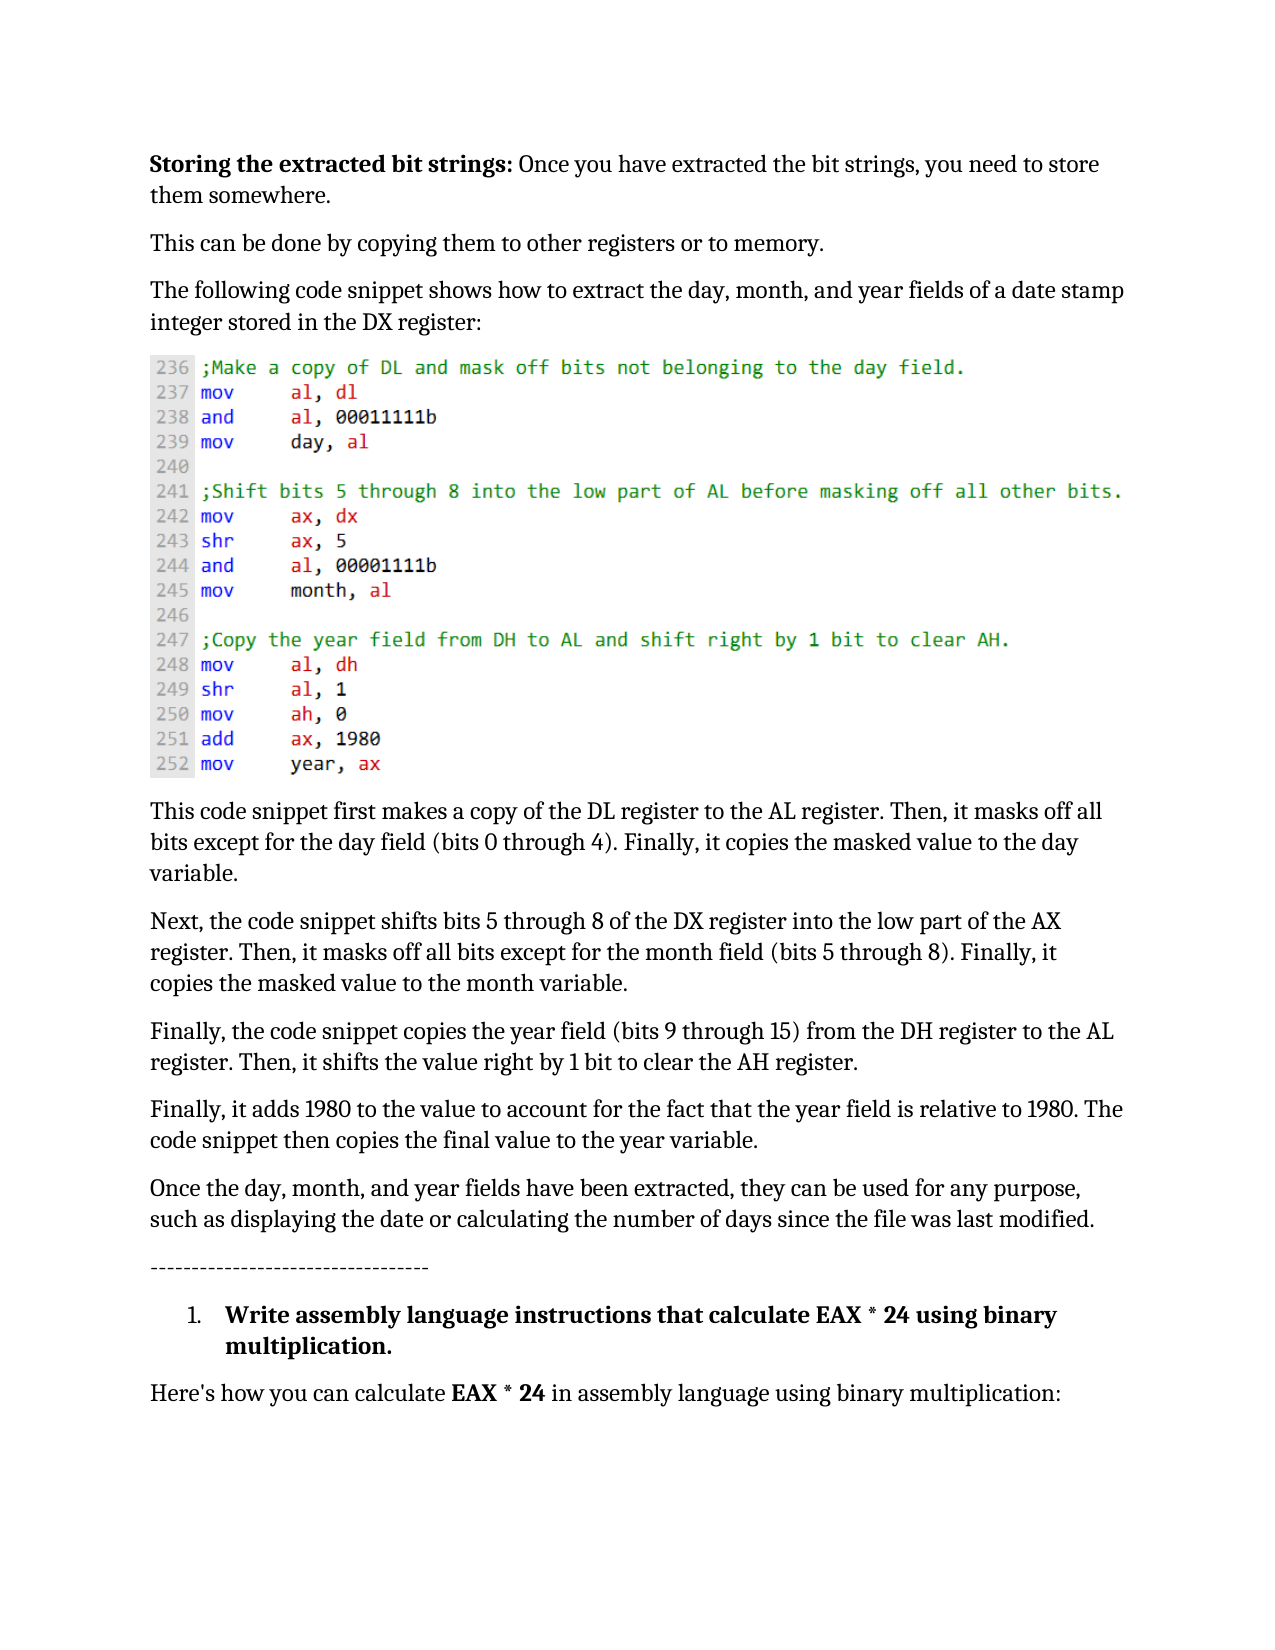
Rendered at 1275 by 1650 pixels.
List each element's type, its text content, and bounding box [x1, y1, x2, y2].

text Storing the extracted bit strings: Once you have extracted the bit strings, you need to store them somewhere. [150, 150, 1125, 210]
text Finally, the code snippet copies the year field (bits 9 through 15) from the DH register to the AL register. Then, it shifts the value right by 1 bit to clear the AH register. [150, 1017, 1125, 1076]
text Once the day, month, and year fields have been extracted, they can be used for any purpose, such as displaying the date or calculating the number of days since the file was last modified. [150, 1174, 1125, 1234]
text Here's how you can calculate EAX * 24 in assembly language using binary multiplication: [150, 1379, 1125, 1408]
text Finally, it adds 1980 to the value to account for the fact that the year field is relative to 1980. The code snippet then copies the final value to the year variable. [150, 1095, 1125, 1155]
list Write assembly language instructions that calculate EAX * 24 using binary multiplication. [187, 1301, 1125, 1360]
text ---------------------------------- [150, 1253, 1125, 1282]
picture [150, 355, 1125, 778]
text The following code snippet shows how to extract the day, month, and year fields of a date stamp integer stored in the DX register: [150, 276, 1125, 336]
text Next, the code snippet shifts bits 5 through 8 of the DX register into the low part of the AX register. Then, it masks off all bits except for the month field (bits 5 through 8). Finally, it copies the masked value to the month variable. [150, 907, 1125, 998]
text This can be done by copying them to other registers or to memory. [150, 229, 1125, 257]
text This code snippet first makes a copy of the DL register to the AL register. Then, it masks off all bits except for the day field (bits 0 through 4). Finally, it copies the masked value to the day variable. [150, 797, 1125, 888]
